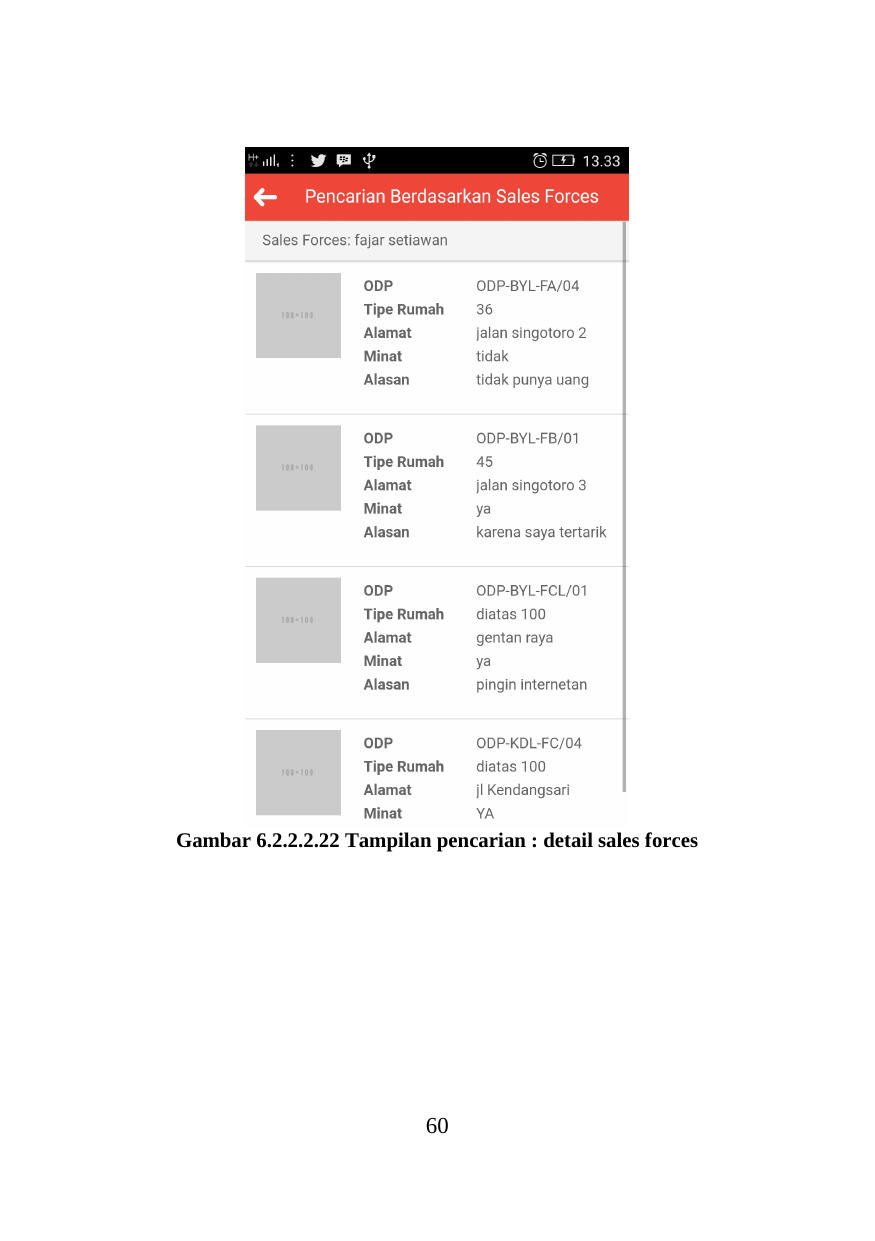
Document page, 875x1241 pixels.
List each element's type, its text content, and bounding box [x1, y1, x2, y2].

picture [245, 147, 629, 829]
